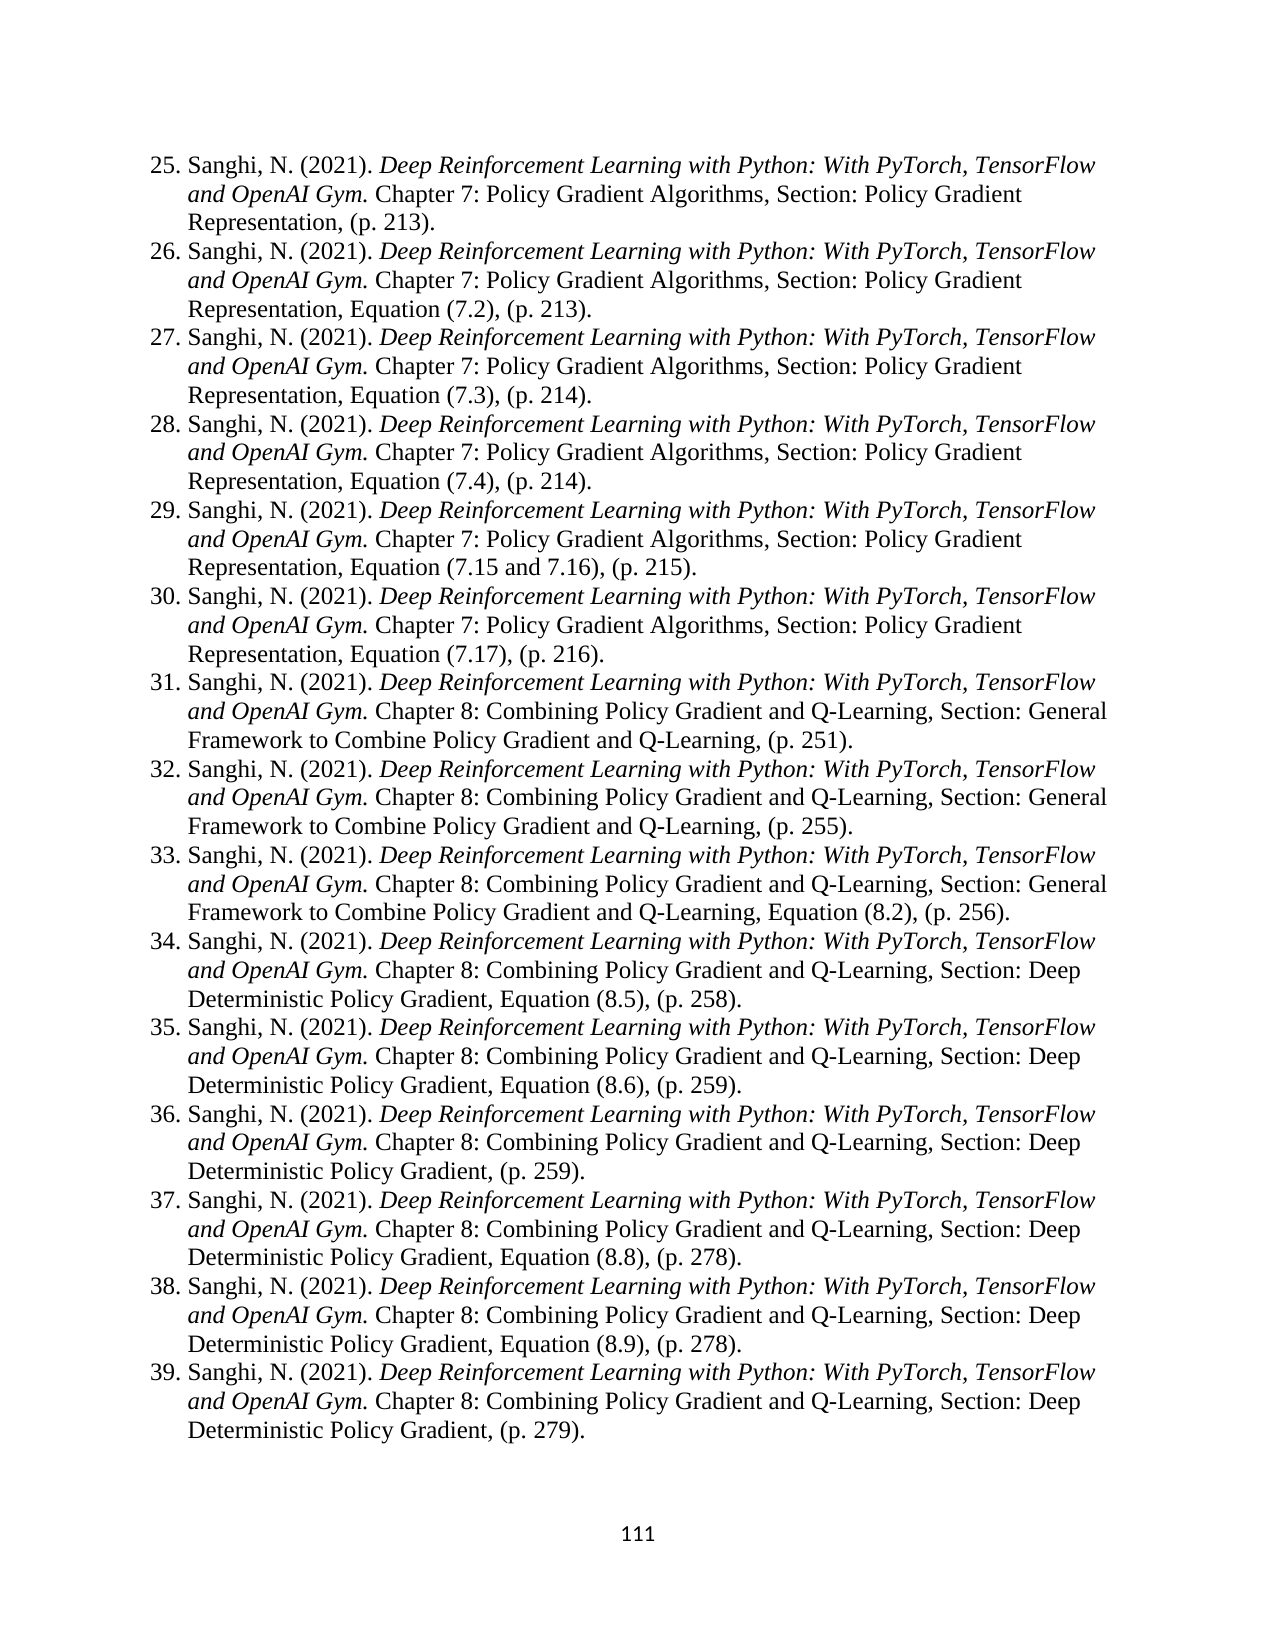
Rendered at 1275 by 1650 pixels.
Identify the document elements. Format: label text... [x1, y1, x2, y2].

list Sanghi, N. (2021). Deep Reinforcement Learning with Python: With PyTorch, TensorFlow and OpenAI Gym. Chapter 8: Combining Policy Gradient and Q-Learning, Section: General Framework to Combine Policy Gradient and Q-Learning, (p. 255). [150, 1070, 1125, 1156]
list Sanghi, N. (2021). Deep Reinforcement Learning with Python: With PyTorch, TensorFlow and OpenAI Gym. Chapter 8: Combining Policy Gradient and Q-Learning, Section: General Framework to Combine Policy Gradient and Q-Learning, Equation (8.2), (p. 256). [150, 1156, 1125, 1242]
list Sanghi, N. (2021). Deep Reinforcement Learning with Python: With PyTorch, TensorFlow and OpenAI Gym. Chapter 7: Policy Gradient Algorithms, Section: Policy Gradient Representation, (p. 213). [150, 466, 1125, 552]
list Sanghi, N. (2021). Deep Reinforcement Learning with Python: With PyTorch, TensorFlow and OpenAI Gym. Chapter 8: Combining Policy Gradient and Q-Learning, Section: General Framework to Combine Policy Gradient and Q-Learning, (p. 251). [150, 984, 1125, 1070]
list Sanghi, N. (2021). Deep Reinforcement Learning with Python: With PyTorch, TensorFlow and OpenAI Gym. Chapter 7: Policy Gradient Algorithms, Section: Policy Gradient Representation, Equation (7.4), (p. 214). [150, 725, 1125, 811]
list Sanghi, N. (2021). Deep Reinforcement Learning with Python: With PyTorch, TensorFlow and OpenAI Gym. Chapter 8: Combining Policy Gradient and Q-Learning, Section: Deep Deterministic Policy Gradient, Equation (8.5), (p. 258). [150, 1242, 1125, 1329]
list Sanghi, N. (2021). Deep Reinforcement Learning with Python: With PyTorch, TensorFlow and OpenAI Gym. Chapter 7: Policy Gradient Algorithms, Section: Policy Representation, (p. 210-211). [150, 207, 1125, 294]
list Sanghi, N. (2021). Deep Reinforcement Learning with Python: With PyTorch, TensorFlow and OpenAI Gym. Chapter 7: Policy Gradient Algorithms, Section: Policy Gradient Representation, Equation (7.3), (p. 214). [150, 639, 1125, 725]
list Sanghi, N. (2021). Deep Reinforcement Learning with Python: With PyTorch, TensorFlow and OpenAI Gym. Chapter 7: Policy Gradient Algorithms, Section: Policy Gradient Representation, (p. 212). [150, 380, 1125, 466]
list Yoon, Chris. “Dueling Deep Q Networks.” Medium, Towards Data Science, 19 Oct. 2019, towardsdatascience.com/dueling-deep-q-networks-81ffab672751. [150, 150, 1125, 207]
list Sanghi, N. (2021). Deep Reinforcement Learning with Python: With PyTorch, TensorFlow and OpenAI Gym. Chapter 8: Combining Policy Gradient and Q-Learning, Section: General Framework to Combine Policy Gradient and Q-Learning, (p. 255). [150, 294, 1125, 380]
list Sanghi, N. (2021). Deep Reinforcement Learning with Python: With PyTorch, TensorFlow and OpenAI Gym. Chapter 8: Combining Policy Gradient and Q-Learning, Section: Deep Deterministic Policy Gradient, Equation (8.6), (p. 259). [150, 1329, 1125, 1415]
list Sanghi, N. (2021). Deep Reinforcement Learning with Python: With PyTorch, TensorFlow and OpenAI Gym. Chapter 7: Policy Gradient Algorithms, Section: Policy Gradient Representation, Equation (7.2), (p. 213). [150, 552, 1125, 639]
list Sanghi, N. (2021). Deep Reinforcement Learning with Python: With PyTorch, TensorFlow and OpenAI Gym. Chapter 7: Policy Gradient Algorithms, Section: Policy Gradient Representation, Equation (7.15 and 7.16), (p. 215). [150, 811, 1125, 897]
list Sanghi, N. (2021). Deep Reinforcement Learning with Python: With PyTorch, TensorFlow and OpenAI Gym. Chapter 7: Policy Gradient Algorithms, Section: Policy Gradient Representation, Equation (7.17), (p. 216). [150, 897, 1125, 984]
